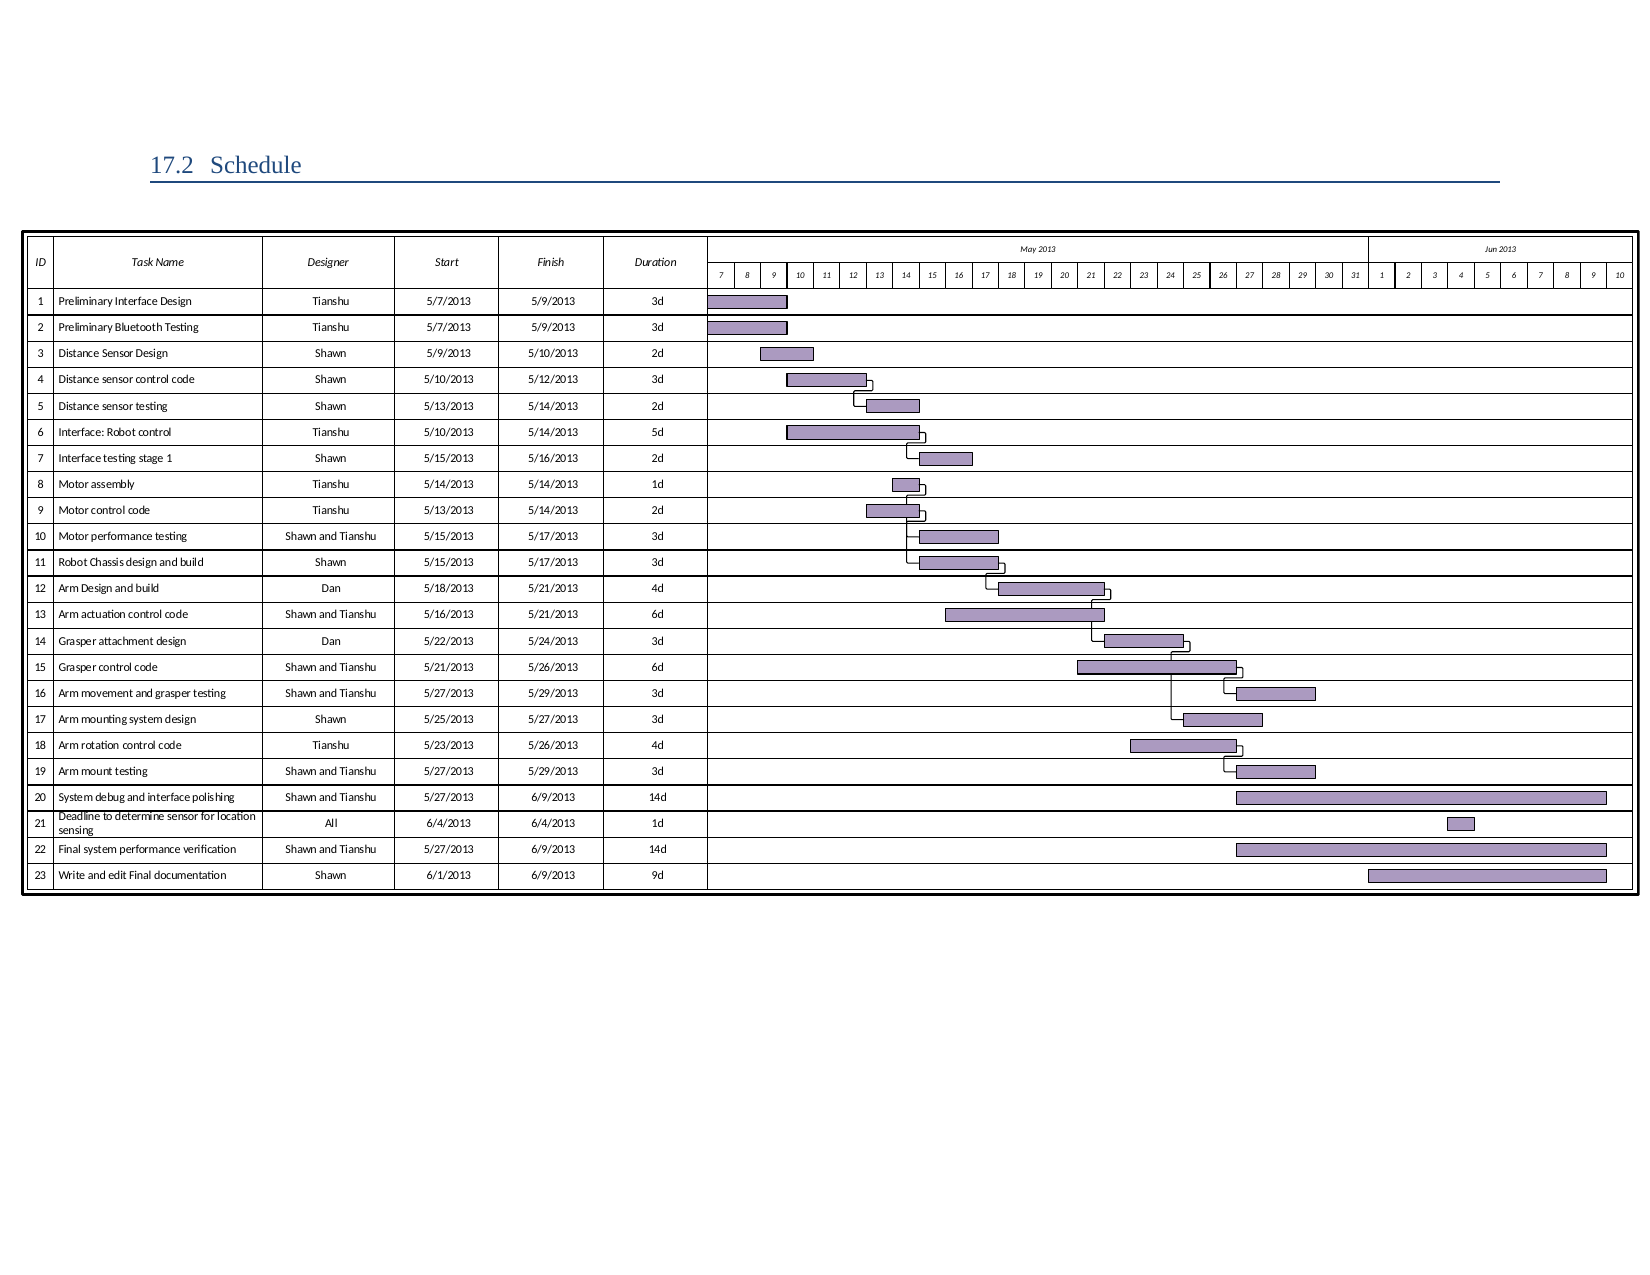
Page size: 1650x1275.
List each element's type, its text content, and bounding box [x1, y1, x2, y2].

subtitle Schedule [150, 150, 1500, 181]
